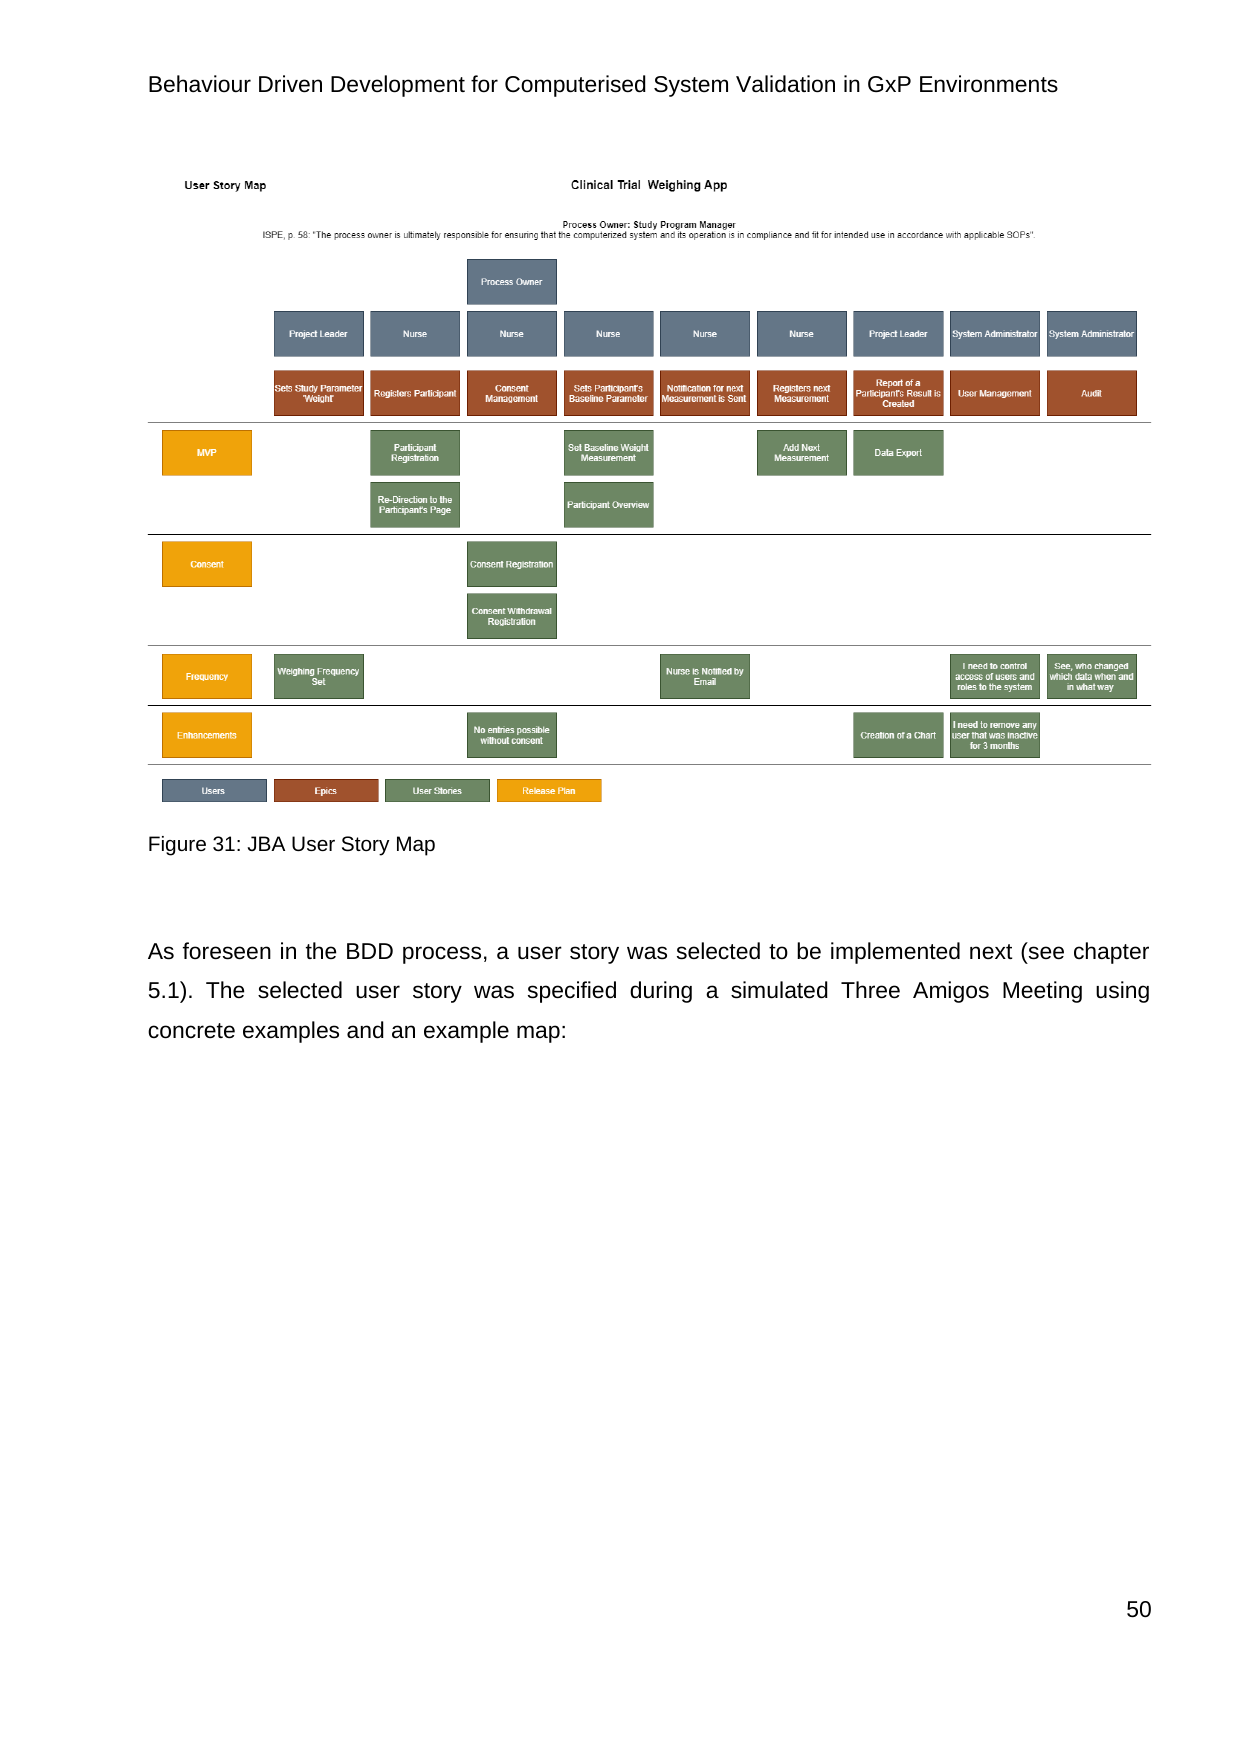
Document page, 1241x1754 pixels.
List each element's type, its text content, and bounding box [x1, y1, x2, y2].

picture [147, 177, 1152, 802]
text As foreseen in the BDD process, a user story was selected to be implemented next (see chapter 5.1). The selected user story was specified during a simulated Three Amigos Meeting using concrete examples and an example map: [148, 938, 1152, 1043]
text Figure 31: JBA User Story Map [148, 828, 1152, 857]
